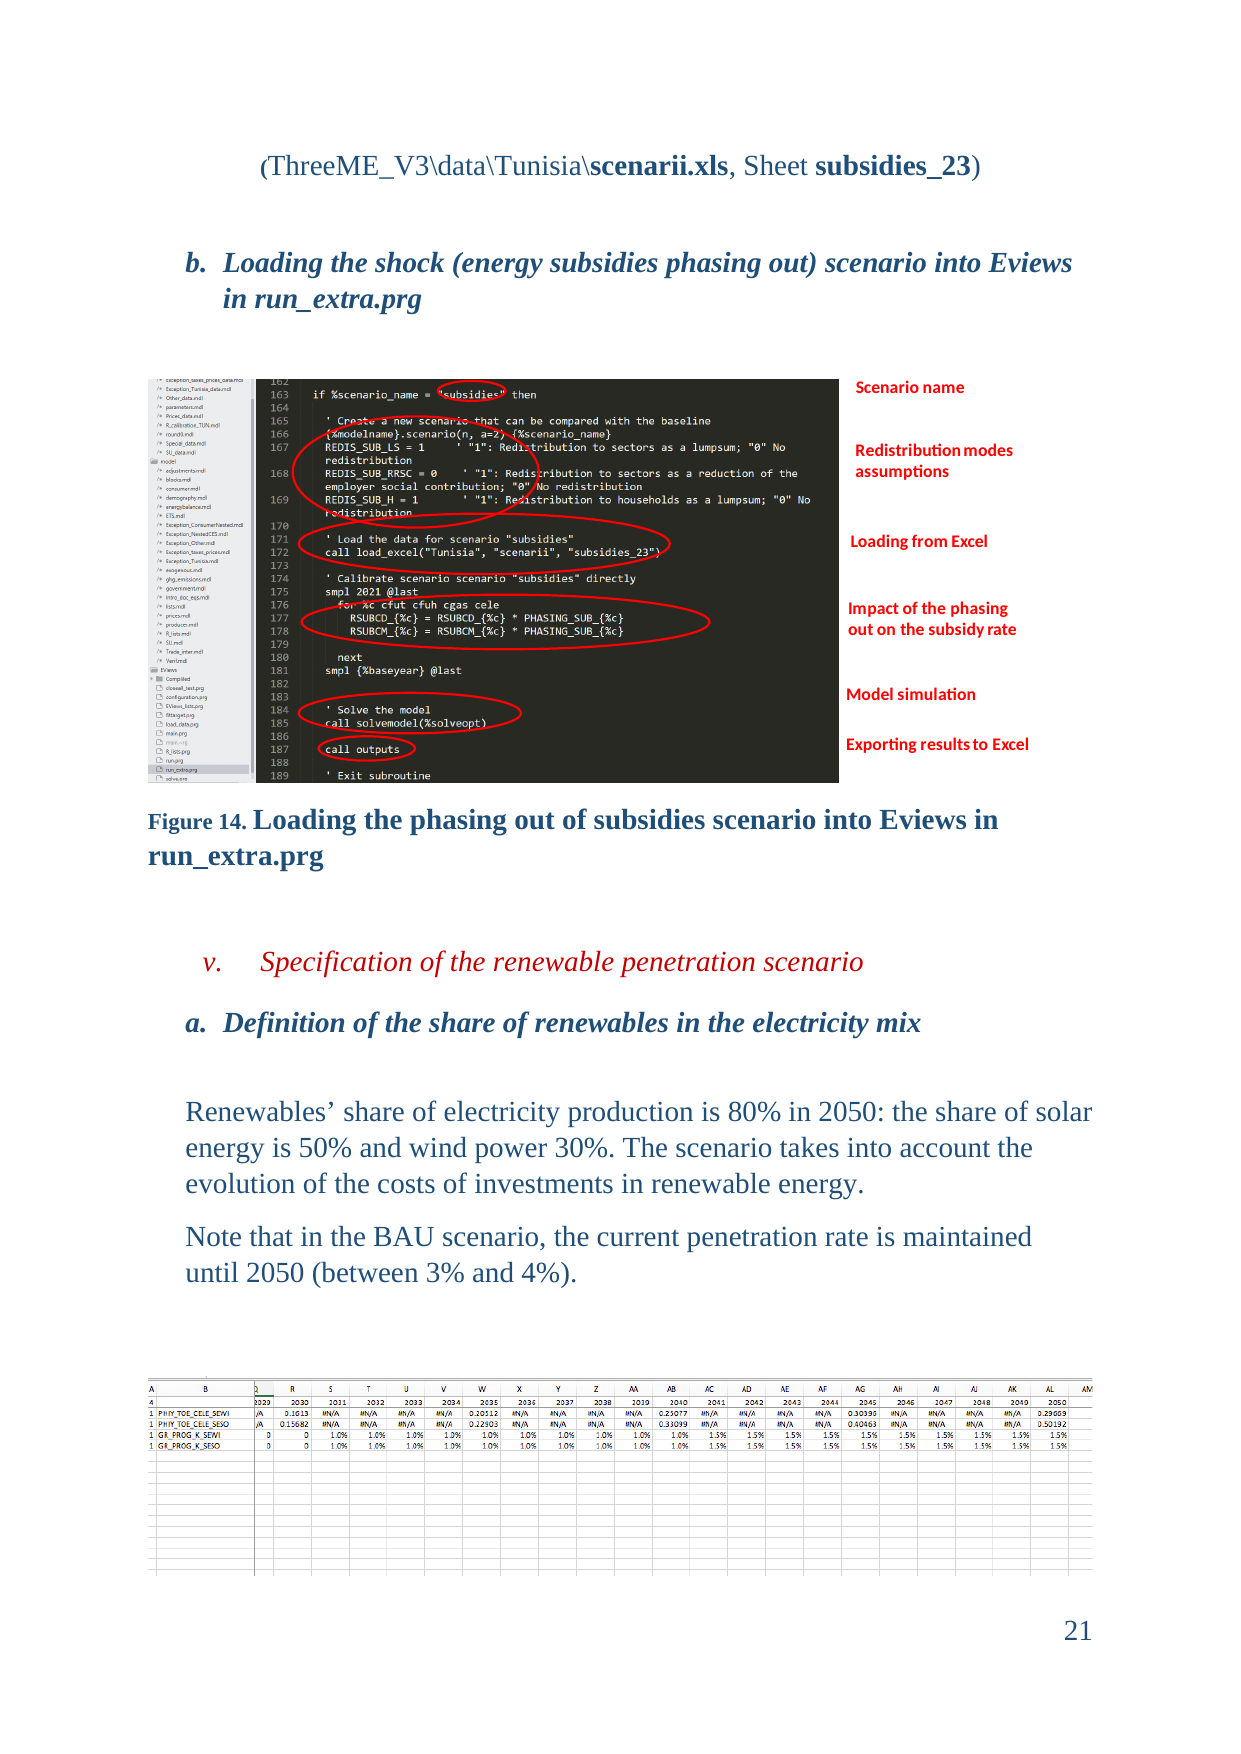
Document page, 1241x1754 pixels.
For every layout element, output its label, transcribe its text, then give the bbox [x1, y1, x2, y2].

text (ThreeME_V3\data\Tunisia\scenarii.xls, Sheet subsidies_23) [148, 148, 1093, 181]
subtitle Definition of the share of renewables in the electricity mix [185, 1005, 1093, 1038]
text Figure 14. Loading the phasing out of subsidies scenario into Eviews in run_extra.prg [148, 802, 1093, 872]
subtitle Specification of the renewable penetration scenario [223, 944, 1093, 977]
text Note that in the BAU scenario, the current penetration rate is maintained until 2050 (between 3% and 4%). [185, 1219, 1093, 1289]
subtitle Loading the shock (energy subsidies phasing out) scenario into Eviews in run_extra.prg [185, 246, 1093, 315]
text Renewables’ share of electricity production is 80% in 2050: the share of solar energy is 50% and wind power 30%. The scenario takes into account the evolution of the costs of investments in renewable energy. [185, 1094, 1093, 1200]
